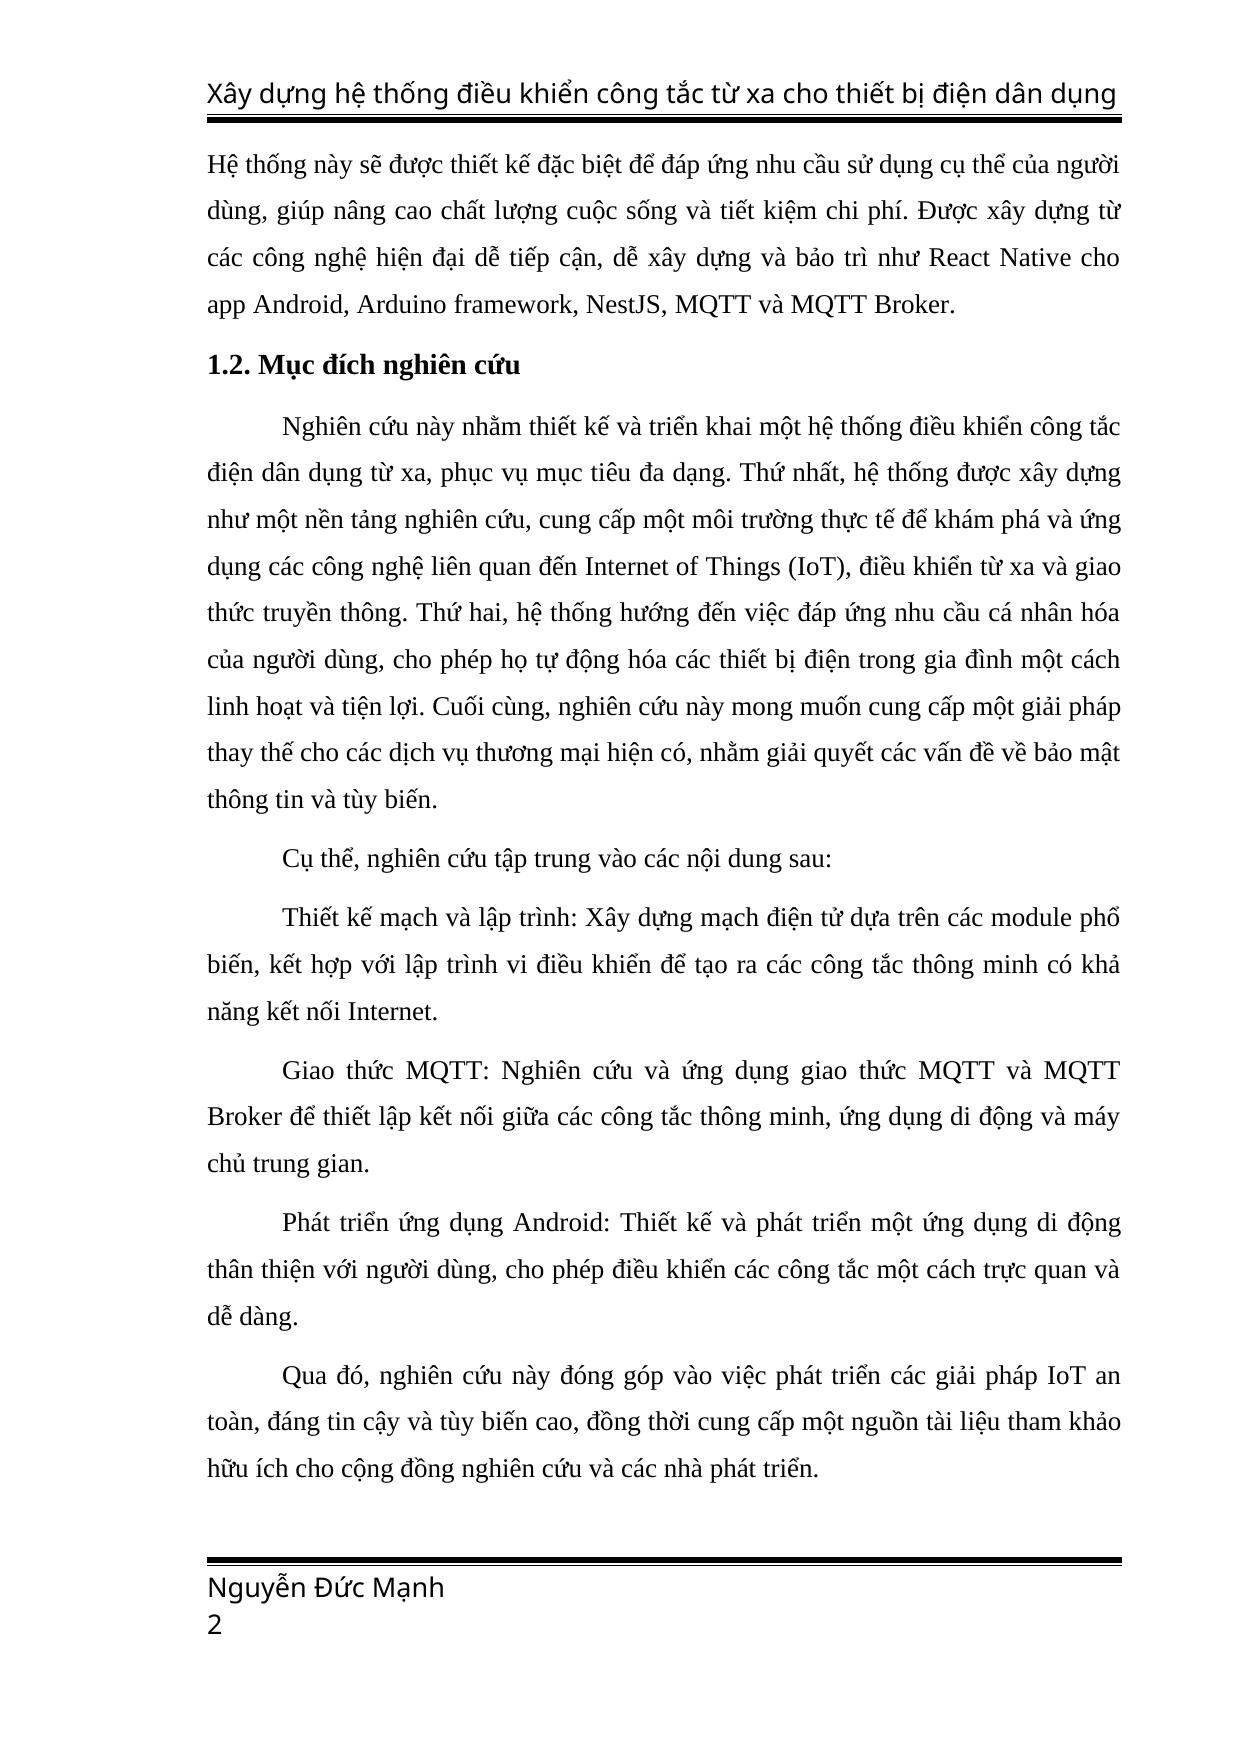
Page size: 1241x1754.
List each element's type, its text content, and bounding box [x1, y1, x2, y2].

text Cụ thể, nghiên cứu tập trung vào các nội dung sau: [207, 842, 1122, 873]
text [207, 148, 1122, 319]
text Phát triển ứng dụng Android: Thiết kế và phát triển một ứng dụng di động thân thiện với người dùng, cho phép điều khiển các công tắc một cách trực quan và dễ dàng. [207, 1206, 1122, 1331]
text Thiết kế mạch và lập trình: Xây dựng mạch điện tử dựa trên các module phổ biến, kết hợp với lập trình vi điều khiển để tạo ra các công tắc thông minh có khả năng kết nối Internet. [207, 901, 1122, 1026]
text Giao thức MQTT: Nghiên cứu và ứng dụng giao thức MQTT và MQTT Broker để thiết lập kết nối giữa các công tắc thông minh, ứng dụng di động và máy chủ trung gian. [207, 1054, 1122, 1178]
text Qua đó, nghiên cứu này đóng góp vào việc phát triển các giải pháp IoT an toàn, đáng tin cậy và tùy biến cao, đồng thời cung cấp một nguồn tài liệu tham khảo hữu ích cho cộng đồng nghiên cứu và các nhà phát triển. [207, 1359, 1122, 1483]
text Nghiên cứu này nhằm thiết kế và triển khai một hệ thống điều khiển công tắc điện dân dụng từ xa, phục vụ mục tiêu đa dạng. Thứ nhất, hệ thống được xây dựng như một nền tảng nghiên cứu, cung cấp một môi trường thực tế để khám phá và ứng dụng các công nghệ liên quan đến Internet of Things (IoT), điều khiển từ xa và giao thức truyền thông. Thứ hai, hệ thống hướng đến việc đáp ứng nhu cầu cá nhân hóa của người dùng, cho phép họ tự động hóa các thiết bị điện trong gia đình một cách linh hoạt và tiện lợi. Cuối cùng, nghiên cứu này mong muốn cung cấp một giải pháp thay thế cho các dịch vụ thương mại hiện có, nhằm giải quyết các vấn đề về bảo mật thông tin và tùy biến. [207, 410, 1122, 814]
subtitle Mục đích nghiên cứu [207, 347, 1122, 380]
